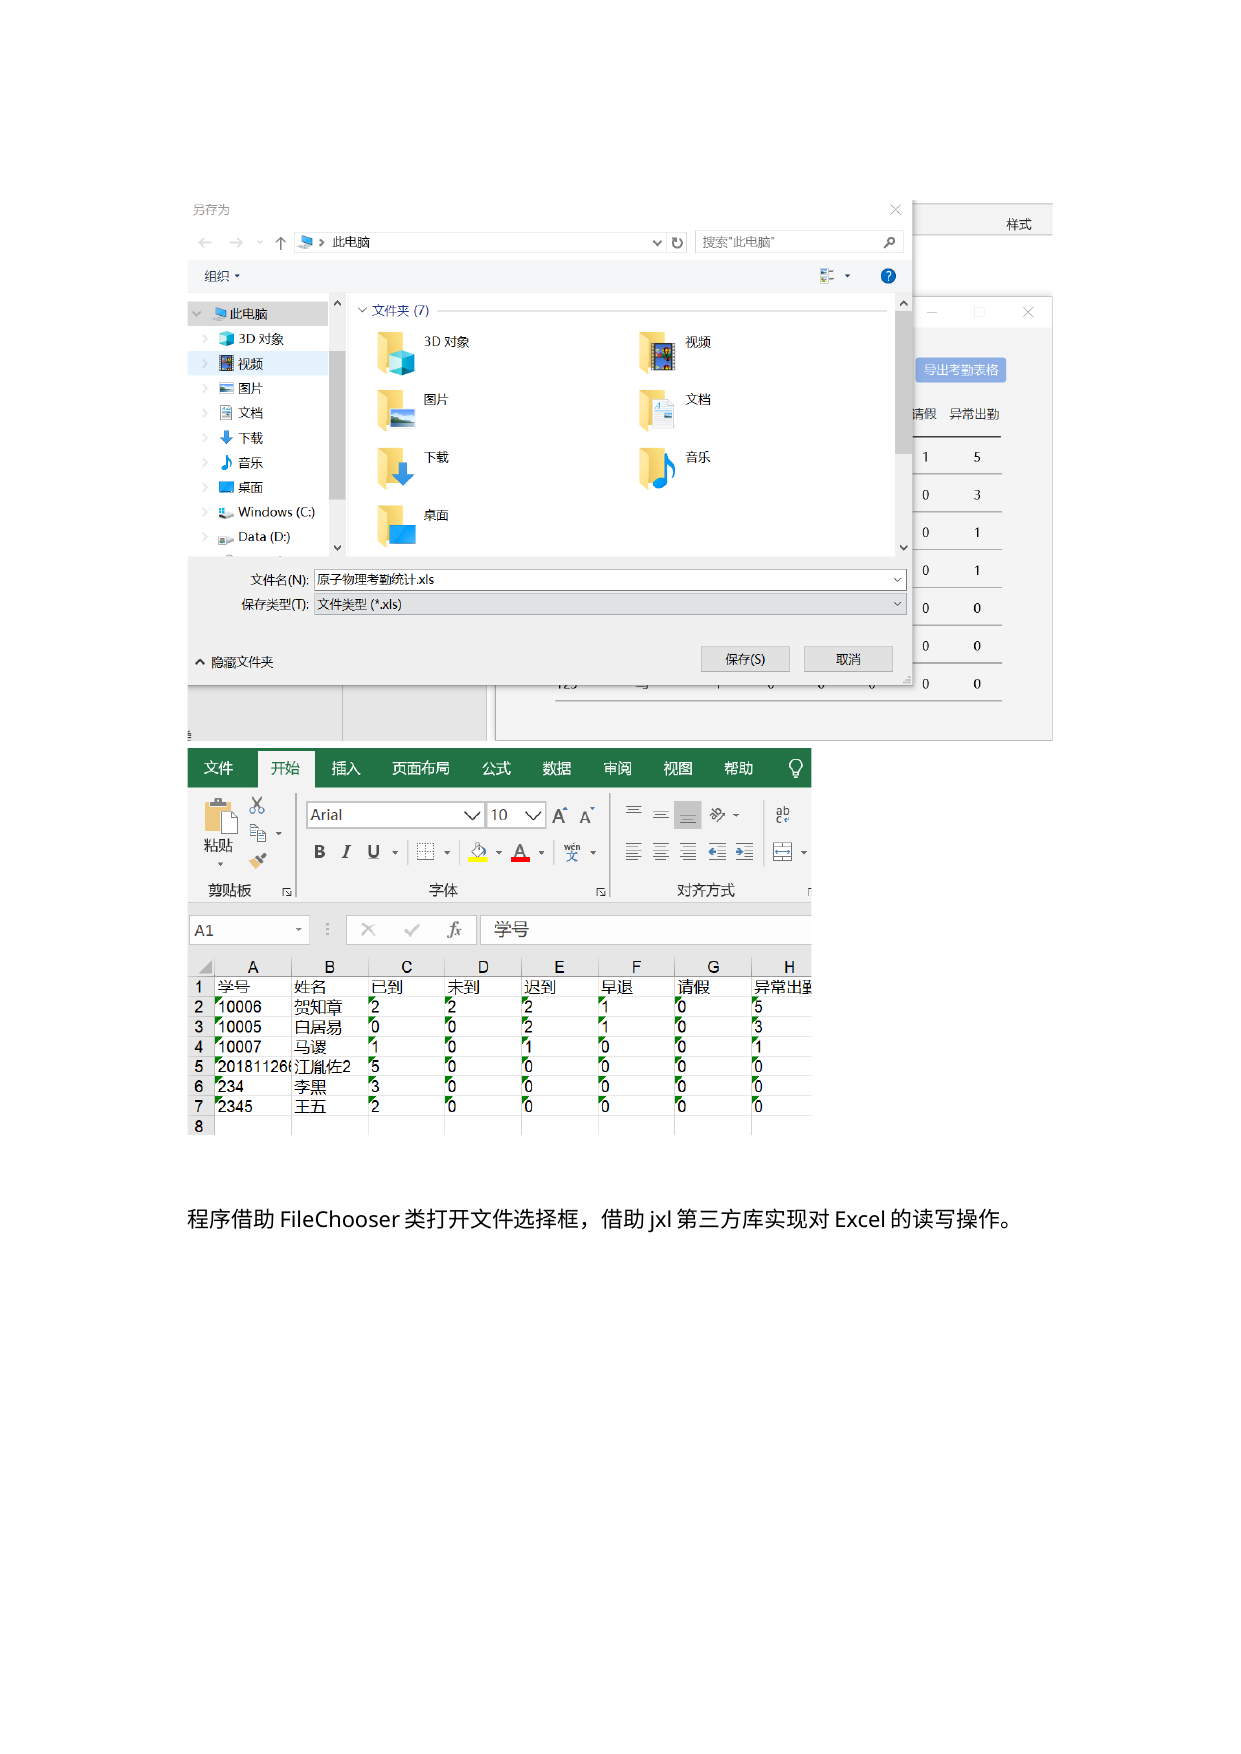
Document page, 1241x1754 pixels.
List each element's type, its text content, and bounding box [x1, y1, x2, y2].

text 程序借助FileChooser类打开文件选择框，借助jxl第三方库实现对Excel的读写操作。 [187, 1202, 1053, 1234]
picture [187, 200, 1053, 741]
picture [187, 748, 812, 1135]
